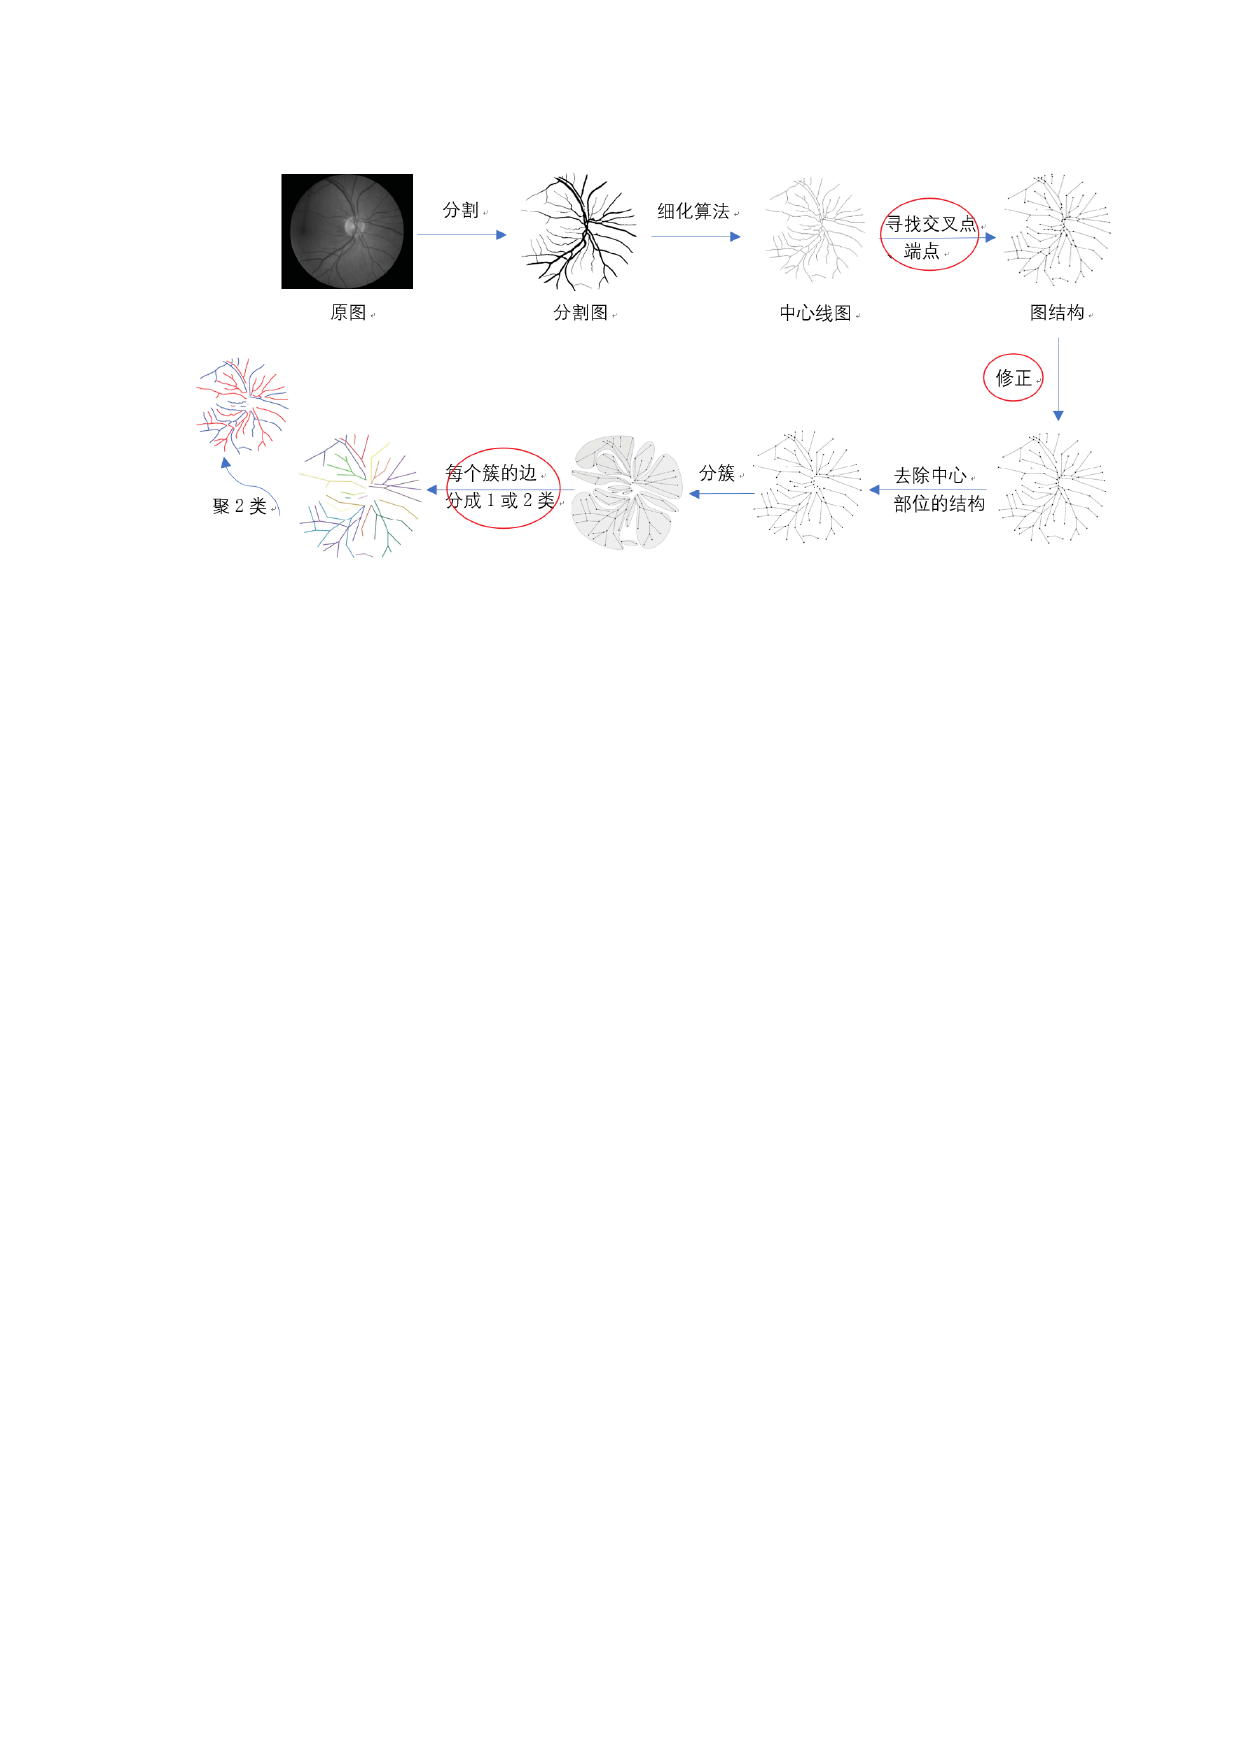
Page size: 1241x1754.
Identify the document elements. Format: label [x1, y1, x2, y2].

picture [187, 162, 1120, 563]
